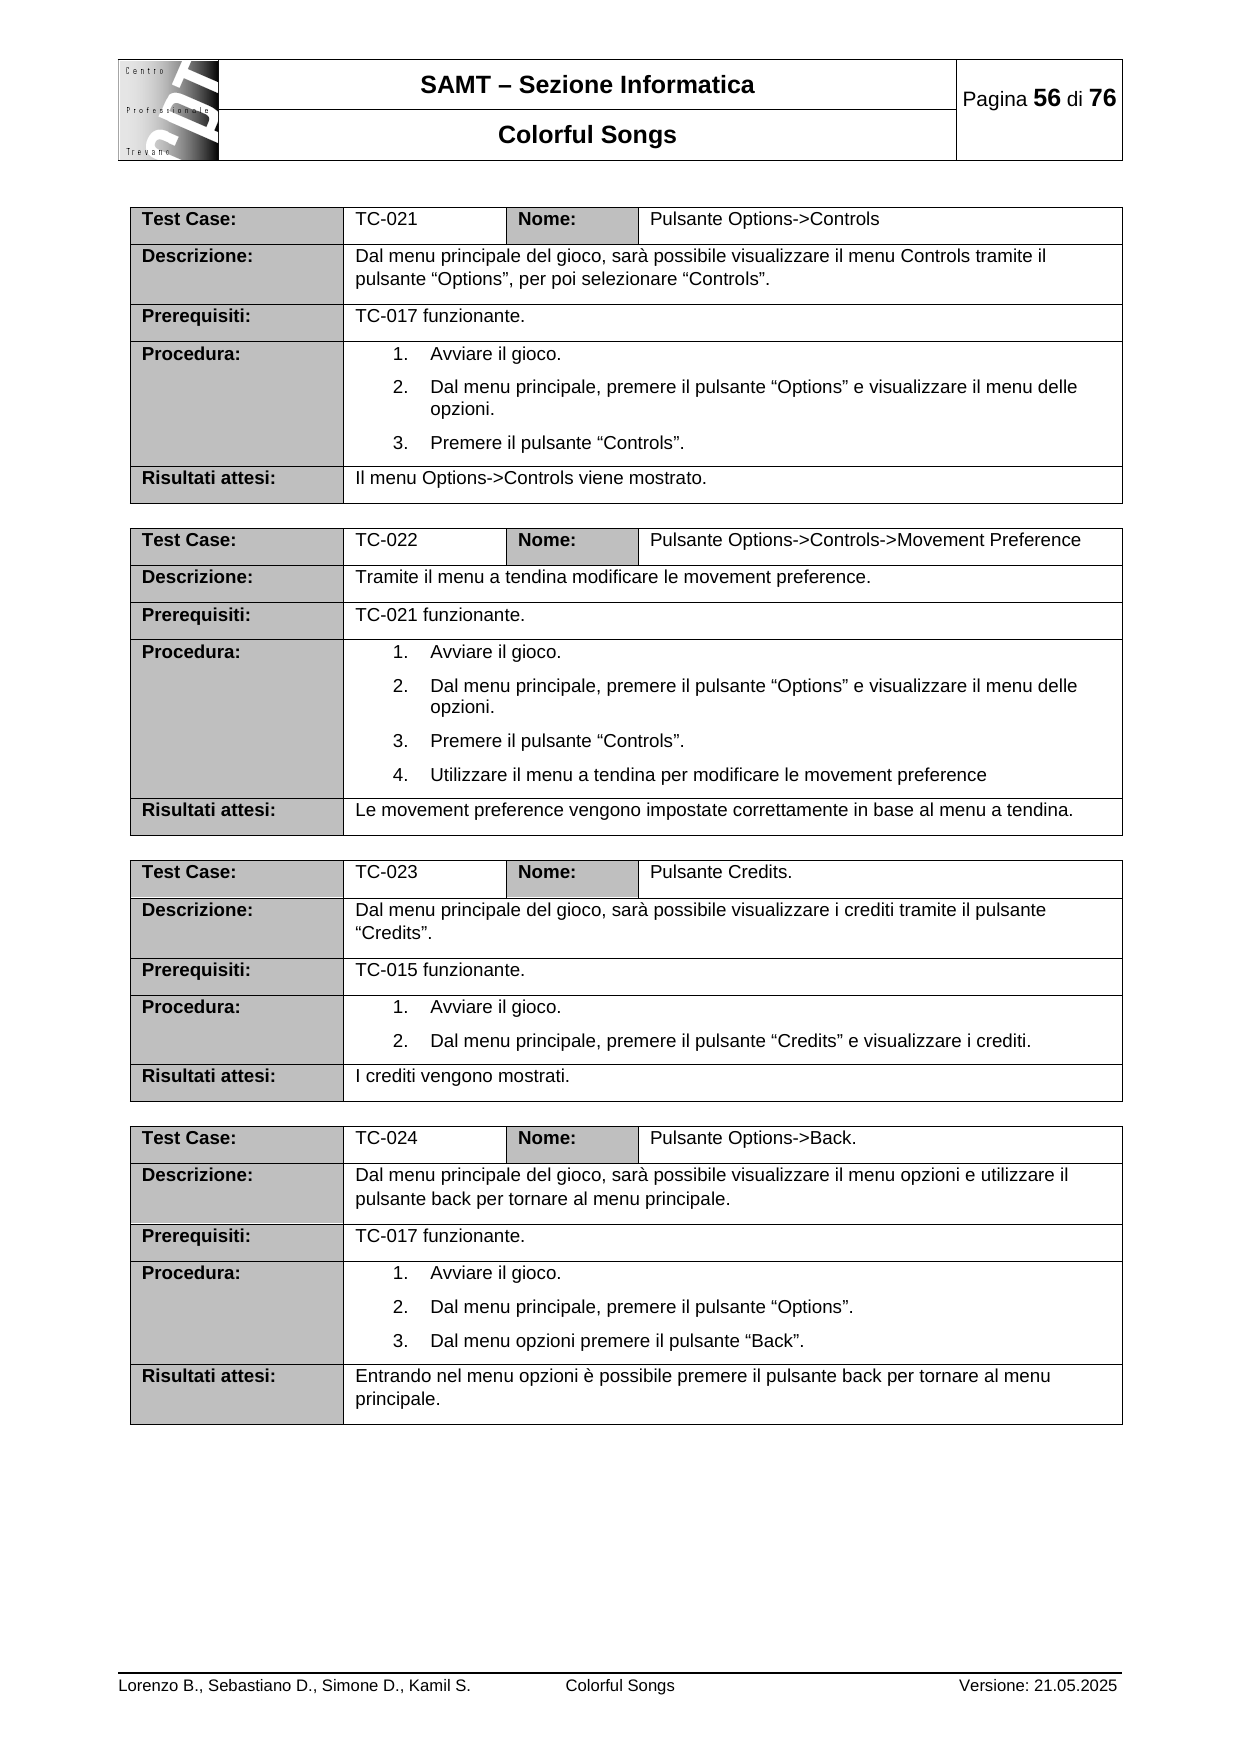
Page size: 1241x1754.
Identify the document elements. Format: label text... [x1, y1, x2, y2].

table_cell Descrizione: [131, 1164, 343, 1223]
table_cell Prerequisiti: [131, 1225, 343, 1261]
table_header Pulsante Options->Controls->Movement Preference [639, 529, 1122, 565]
table_header Test Case: [131, 529, 343, 565]
table_cell TC-015 funzionante. [344, 959, 1122, 995]
table_cell I crediti vengono mostrati. [344, 1065, 1122, 1101]
table_header Nome: [507, 1127, 638, 1163]
table_cell Procedura: [131, 342, 343, 466]
table_cell Dal menu principale del gioco, sarà possibile visualizzare i crediti tramite il pulsante “Credits”. [344, 899, 1122, 958]
table_cell Descrizione: [131, 566, 343, 602]
table_cell Prerequisiti: [131, 959, 343, 995]
table_cell Avviare il gioco. Dal menu principale, premere il pulsante “Credits” e visualizzare i crediti. [344, 996, 1122, 1064]
table_cell Avviare il gioco. Dal menu principale, premere il pulsante “Options”. Dal menu opzioni premere il pulsante “Back”. [344, 1262, 1122, 1364]
table_cell Risultati attesi: [131, 467, 343, 503]
table_cell Le movement preference vengono impostate correttamente in base al menu a tendina. [344, 799, 1122, 835]
table_header Pulsante Credits. [639, 861, 1122, 897]
table_cell Descrizione: [131, 899, 343, 958]
table_header Nome: [507, 861, 638, 897]
picture [118, 60, 219, 160]
table_cell Risultati attesi: [131, 1365, 343, 1424]
table_cell Avviare il gioco. Dal menu principale, premere il pulsante “Options” e visualizzare il menu delle opzioni. Premere il pulsante “Controls”. [344, 342, 1122, 466]
table_header TC-024 [344, 1127, 506, 1163]
table_header Nome: [507, 208, 638, 244]
table_cell Prerequisiti: [131, 305, 343, 341]
table_cell Risultati attesi: [131, 799, 343, 835]
table_header TC-021 [344, 208, 506, 244]
table_cell Tramite il menu a tendina modificare le movement preference. [344, 566, 1122, 602]
table_cell Procedura: [131, 996, 343, 1064]
table_cell Prerequisiti: [131, 603, 343, 639]
table_cell Avviare il gioco. Dal menu principale, premere il pulsante “Options” e visualizzare il menu delle opzioni. Premere il pulsante “Controls”. Utilizzare il menu a tendina per modificare le movement preference [344, 640, 1122, 798]
table_cell TC-017 funzionante. [344, 305, 1122, 341]
table_cell Descrizione: [131, 245, 343, 304]
table_header Pulsante Options->Back. [639, 1127, 1122, 1163]
table_header Nome: [507, 529, 638, 565]
table_cell TC-021 funzionante. [344, 603, 1122, 639]
table_cell Entrando nel menu opzioni è possibile premere il pulsante back per tornare al menu principale. [344, 1365, 1122, 1424]
table_cell TC-017 funzionante. [344, 1225, 1122, 1261]
table_cell Procedura: [131, 640, 343, 798]
table_cell Risultati attesi: [131, 1065, 343, 1101]
table_header TC-022 [344, 529, 506, 565]
table_header Pulsante Options->Controls [639, 208, 1122, 244]
table_cell Dal menu principale del gioco, sarà possibile visualizzare il menu Controls tramite il pulsante “Options”, per poi selezionare “Controls”. [344, 245, 1122, 304]
table_header Test Case: [131, 861, 343, 897]
table_cell Dal menu principale del gioco, sarà possibile visualizzare il menu opzioni e utilizzare il pulsante back per tornare al menu principale. [344, 1164, 1122, 1223]
table_cell Procedura: [131, 1262, 343, 1364]
table_header Test Case: [131, 208, 343, 244]
table_cell Il menu Options->Controls viene mostrato. [344, 467, 1122, 503]
table_header Test Case: [131, 1127, 343, 1163]
table_header TC-023 [344, 861, 506, 897]
